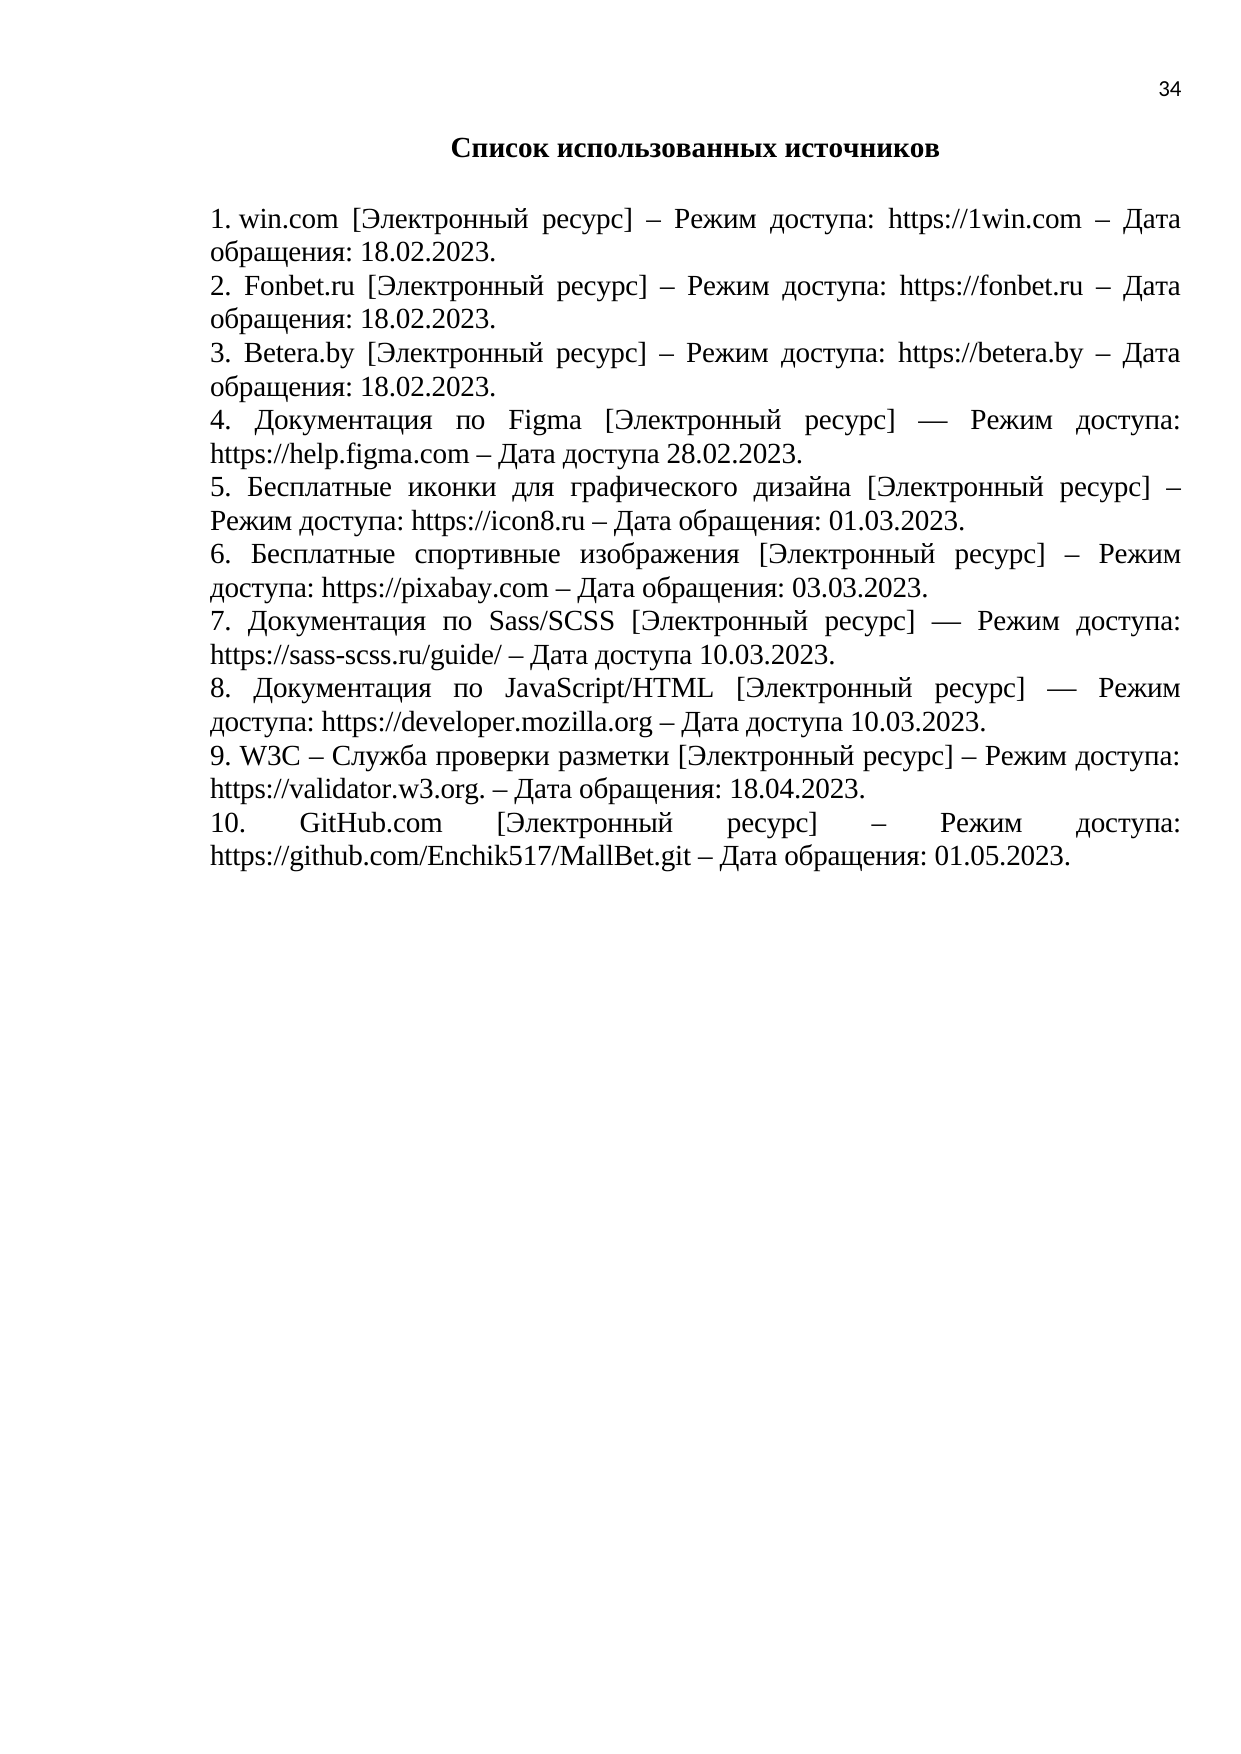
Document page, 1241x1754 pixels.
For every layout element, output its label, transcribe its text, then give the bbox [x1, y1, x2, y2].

list 7. Документация по Sass/SCSS [Электронный ресурс] — Режим доступа: https://sass-scss.ru/guide/ – Дата доступа 10.03.2023. [210, 603, 1181, 671]
text Список использованных источников [136, 130, 1181, 163]
list win.com [Электронный ресурс] – Режим доступа: https://1win.com – Дата обращения: 18.02.2023. [210, 201, 1181, 268]
list 6. Бесплатные спортивные изображения [Электронный ресурс] – Режим доступа: https://pixabay.com – Дата обращения: 03.03.2023. [210, 536, 1181, 603]
list 4. Документация по Figma [Электронный ресурс] — Режим доступа: https://help.figma.com – Дата доступа 28.02.2023. [210, 402, 1181, 469]
list 9. W3C – Служба проверки разметки [Электронный ресурс] – Режим доступа: https://validator.w3.org. – Дата обращения: 18.04.2023. [210, 738, 1181, 805]
list 3. Betera.by [Электронный ресурс] – Режим доступа: https://betera.by – Дата обращения: 18.02.2023. [210, 335, 1181, 402]
list 5. Бесплатные иконки для графического дизайна [Электронный ресурс] – Режим доступа: https://icon8.ru – Дата обращения: 01.03.2023. [210, 469, 1181, 536]
list 8. Документация по JavaScript/HTML [Электронный ресурс] — Режим доступа: https://developer.mozilla.org – Дата доступа 10.03.2023. [210, 671, 1181, 738]
list 10. GitHub.com [Электронный ресурс] – Режим доступа: https://github.com/Enchik517/MallBet.git – Дата обращения: 01.05.2023. [210, 805, 1181, 872]
list 2. Fonbet.ru [Электронный ресурс] – Режим доступа: https://fonbet.ru – Дата обращения: 18.02.2023. [210, 268, 1181, 335]
